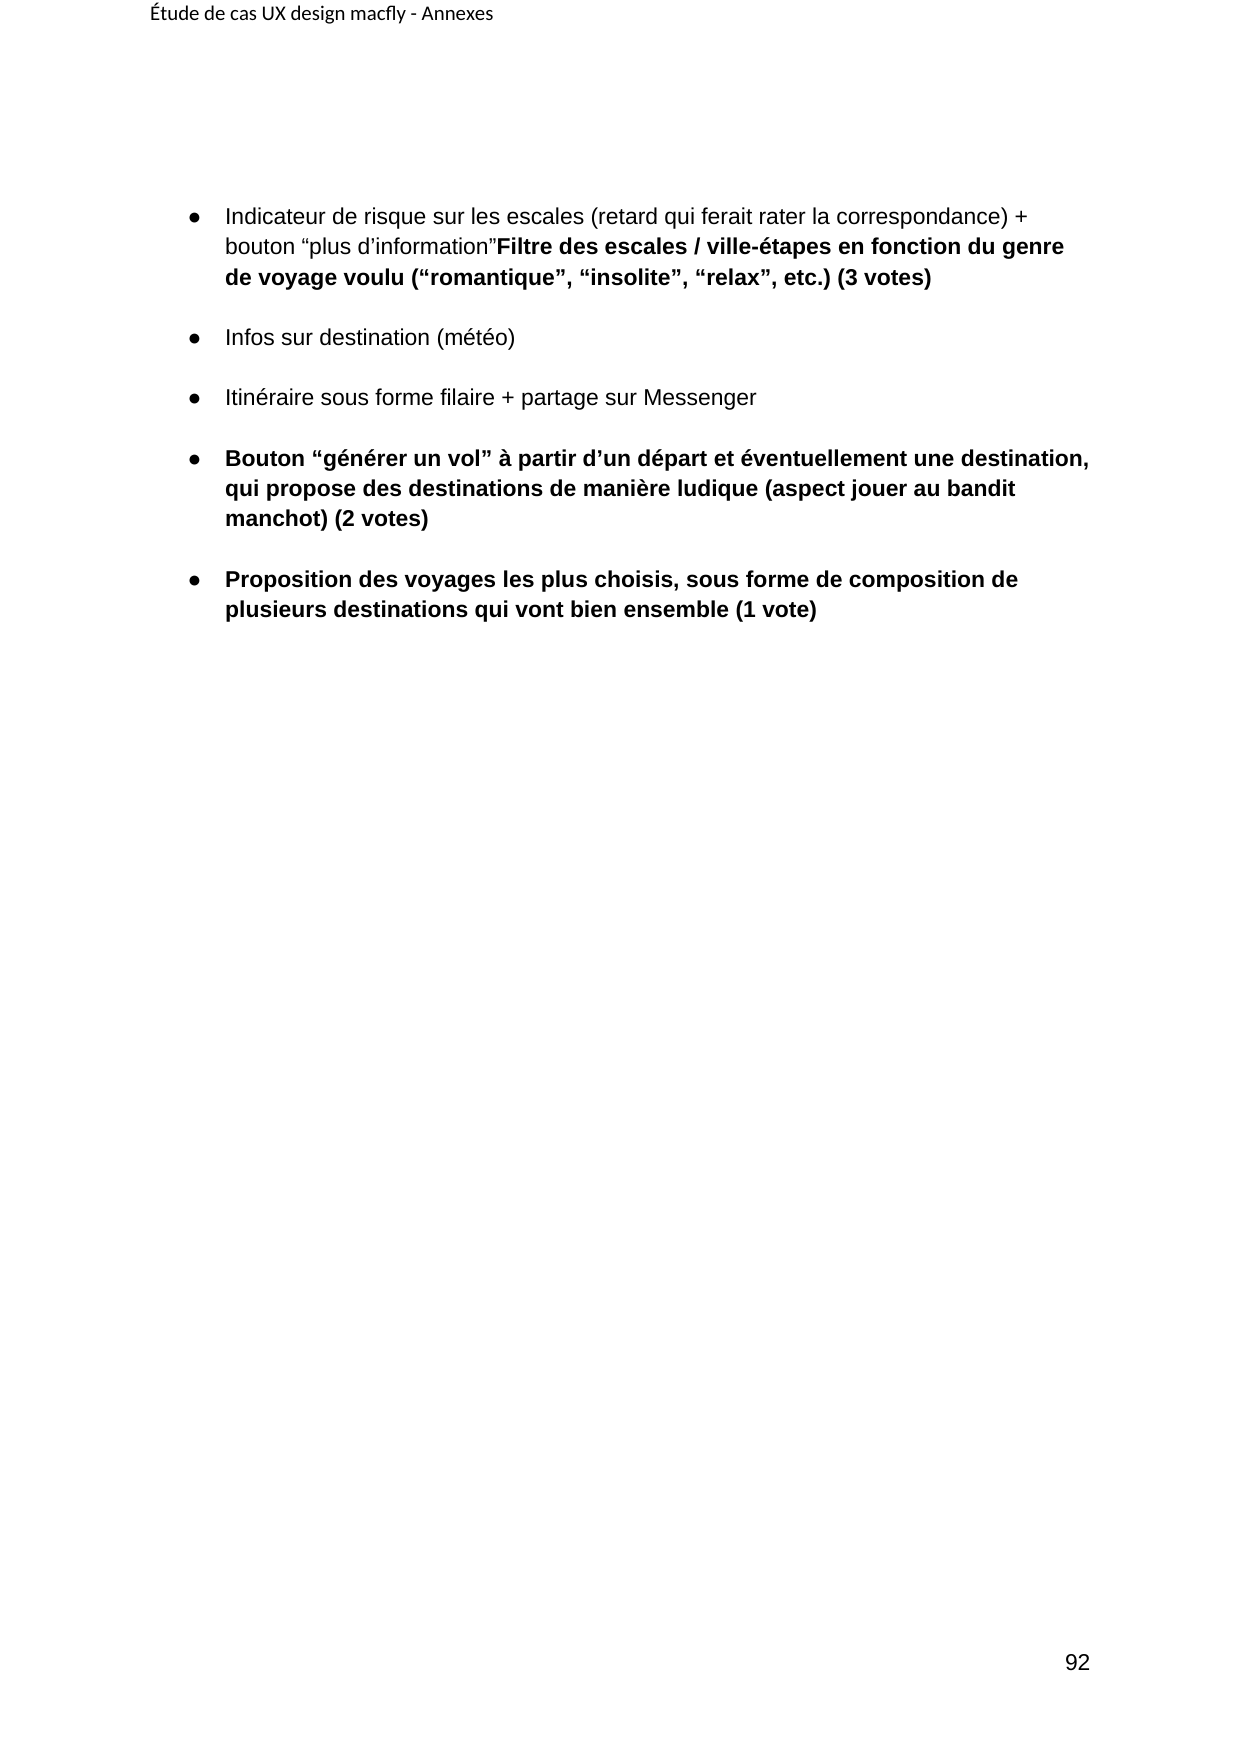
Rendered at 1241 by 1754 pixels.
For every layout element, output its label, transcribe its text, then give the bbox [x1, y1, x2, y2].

list Indicateur de risque sur les escales (retard qui ferait rater la correspondance) + bouton “plus d’information”Filtre des escales / ville-étapes en fonction du genre de voyage voulu (“romantique”, “insolite”, “relax”, etc.) (3 votes) [187, 203, 1090, 320]
list Proposition des voyages les plus choisis, sous forme de composition de plusieurs destinations qui vont bien ensemble (1 vote) [187, 566, 1090, 622]
list Bouton “générer un vol” à partir d’un départ et éventuellement une destination, qui propose des destinations de manière ludique (aspect jouer au bandit manchot) (2 votes) [187, 445, 1090, 562]
list Itinéraire sous forme filaire + partage sur Messenger [187, 384, 1090, 441]
list Infos sur destination (météo) [187, 324, 1090, 381]
